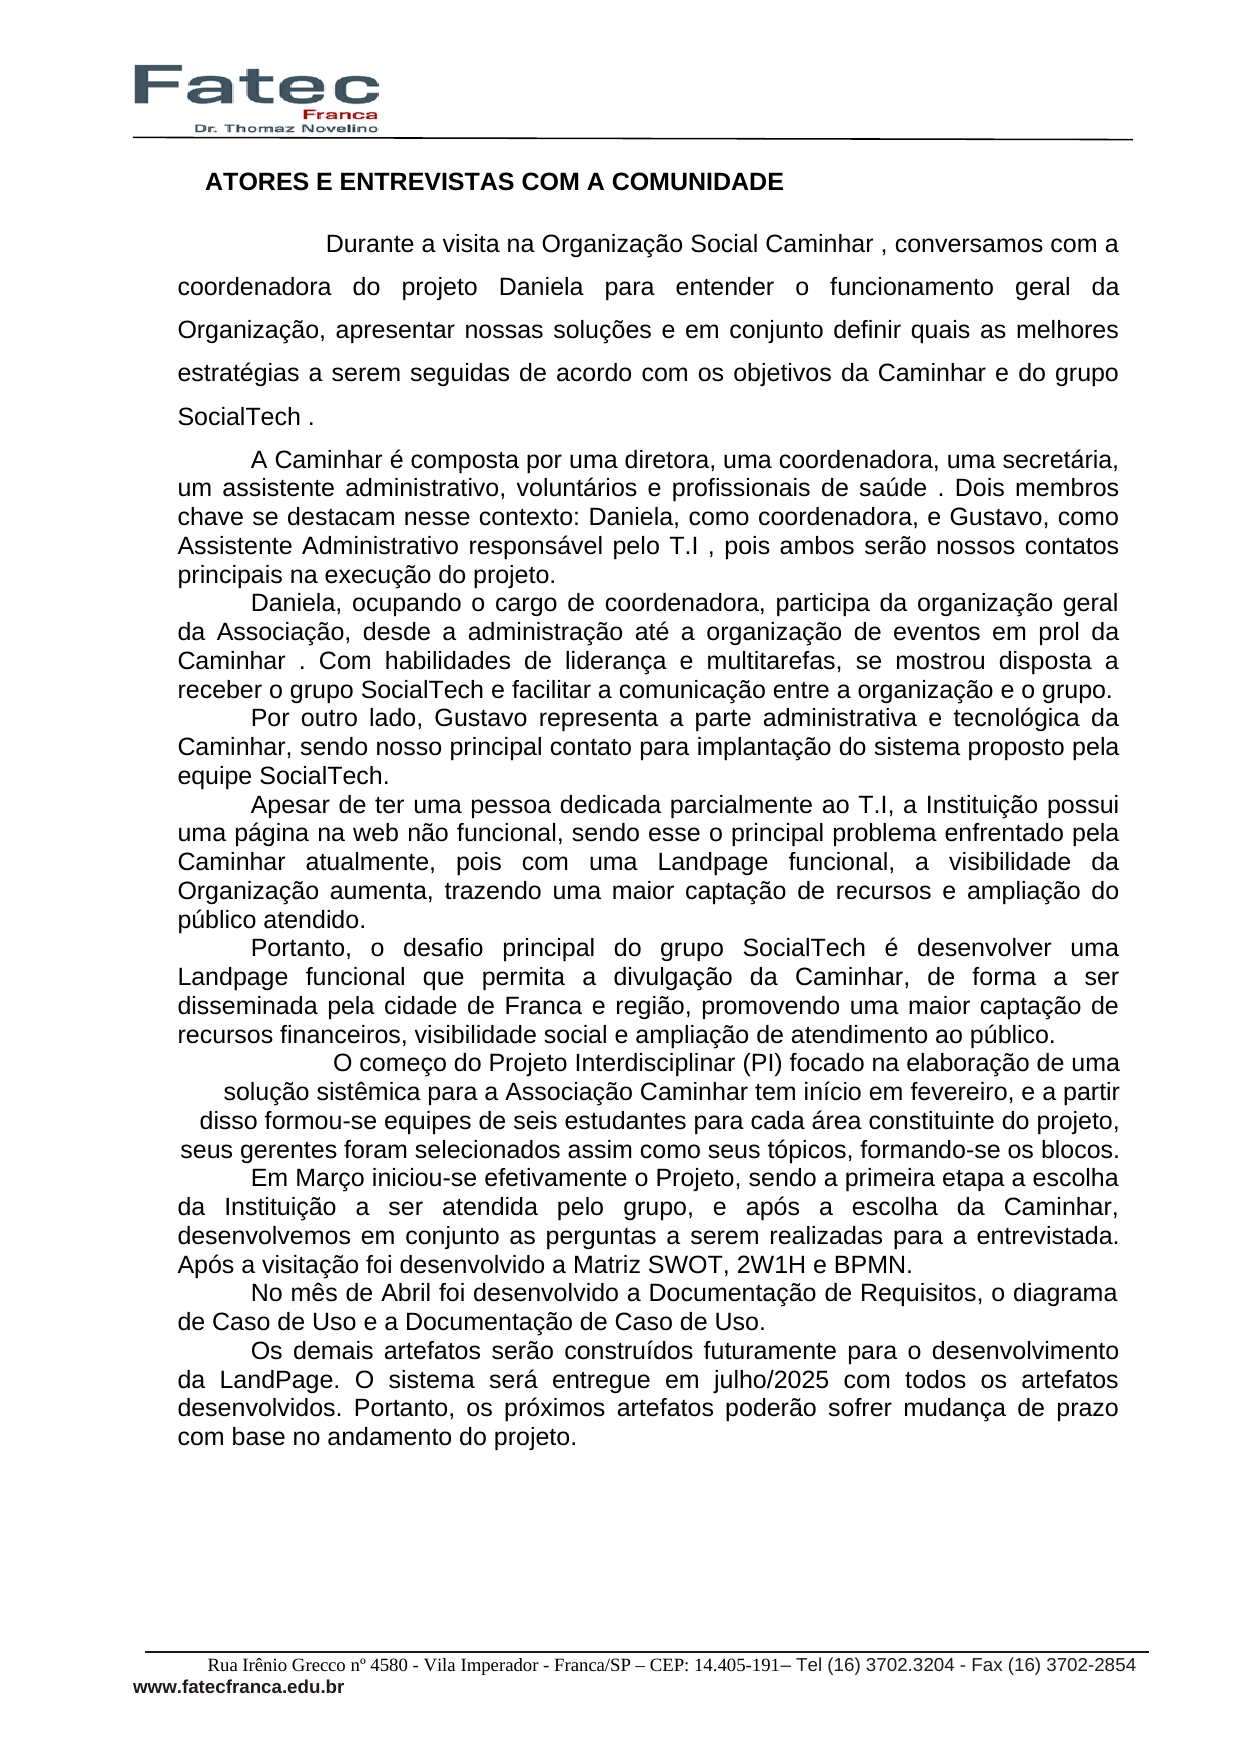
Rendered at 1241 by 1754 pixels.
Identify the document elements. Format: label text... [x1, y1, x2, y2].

text Portanto, o desafio principal do grupo SocialTech é desenvolver uma Landpage funcional que permita a divulgação da Caminhar, de forma a ser disseminada pela cidade de Franca e região, promovendo uma maior captação de recursos financeiros, visibilidade social e ampliação de atendimento ao público. [177, 933, 1120, 1048]
picture [132, 62, 383, 134]
text Daniela, ocupando o cargo de coordenadora, participa da organização geral da Associação, desde a administração até a organização de eventos em prol da Caminhar . Com habilidades de liderança e multitarefas, se mostrou disposta a receber o grupo SocialTech e facilitar a comunicação entre a organização e o grupo. [177, 588, 1120, 703]
text Em Março iniciou-se efetivamente o Projeto, sendo a primeira etapa a escolha da Instituição a ser atendida pelo grupo, e após a escolha da Caminhar, desenvolvemos em conjunto as perguntas a serem realizadas para a entrevistada. Após a visitação foi desenvolvido a Matriz SWOT, 2W1H e BPMN. [177, 1163, 1121, 1278]
text A Caminhar é composta por uma diretora, uma coordenadora, uma secretária, um assistente administrativo, voluntários e profissionais de saúde . Dois membros chave se destacam nesse contexto: Daniela, como coordenadora, e Gustavo, como Assistente Administrativo responsável pelo T.I , pois ambos serão nossos contatos principais na execução do projeto. [177, 444, 1121, 588]
text Por outro lado, Gustavo representa a parte administrativa e tecnológica da Caminhar, sendo nosso principal contato para implantação do sistema proposto pela equipe SocialTech. [177, 703, 1121, 789]
text Os demais artefatos serão construídos futuramente para o desenvolvimento da LandPage. O sistema será entregue em julho/2025 com todos os artefatos desenvolvidos. Portanto, os próximos artefatos poderão sofrer mudança de prazo com base no andamento do projeto. [177, 1336, 1121, 1451]
text O começo do Projeto Interdisciplinar (PI) focado na elaboração de uma solução sistêmica para a Associação Caminhar tem início em fevereiro, e a partir disso formou-se equipes de seis estudantes para cada área constituinte do projeto, seus gerentes foram selecionados assim como seus tópicos, formando-se os blocos. [177, 1048, 1121, 1163]
text Apesar de ter uma pessoa dedicada parcialmente ao T.I, a Instituição possui uma página na web não funcional, sendo esse o principal problema enfrentado pela Caminhar atualmente, pois com uma Landpage funcional, a visibilidade da Organização aumenta, trazendo uma maior captação de recursos e ampliação do público atendido. [177, 789, 1121, 933]
subtitle ATORES E ENTREVISTAS COM A COMUNIDADE [205, 167, 1211, 195]
text Durante a visita na Organização Social Caminhar , conversamos com a coordenadora do projeto Daniela para entender o funcionamento geral da Organização, apresentar nossas soluções e em conjunto definir quais as melhores estratégias a serem seguidas de acordo com os objetivos da Caminhar e do grupo SocialTech . [177, 229, 1121, 430]
text No mês de Abril foi desenvolvido a Documentação de Requisitos, o diagrama de Caso de Uso e a Documentação de Caso de Uso. [177, 1278, 1119, 1336]
